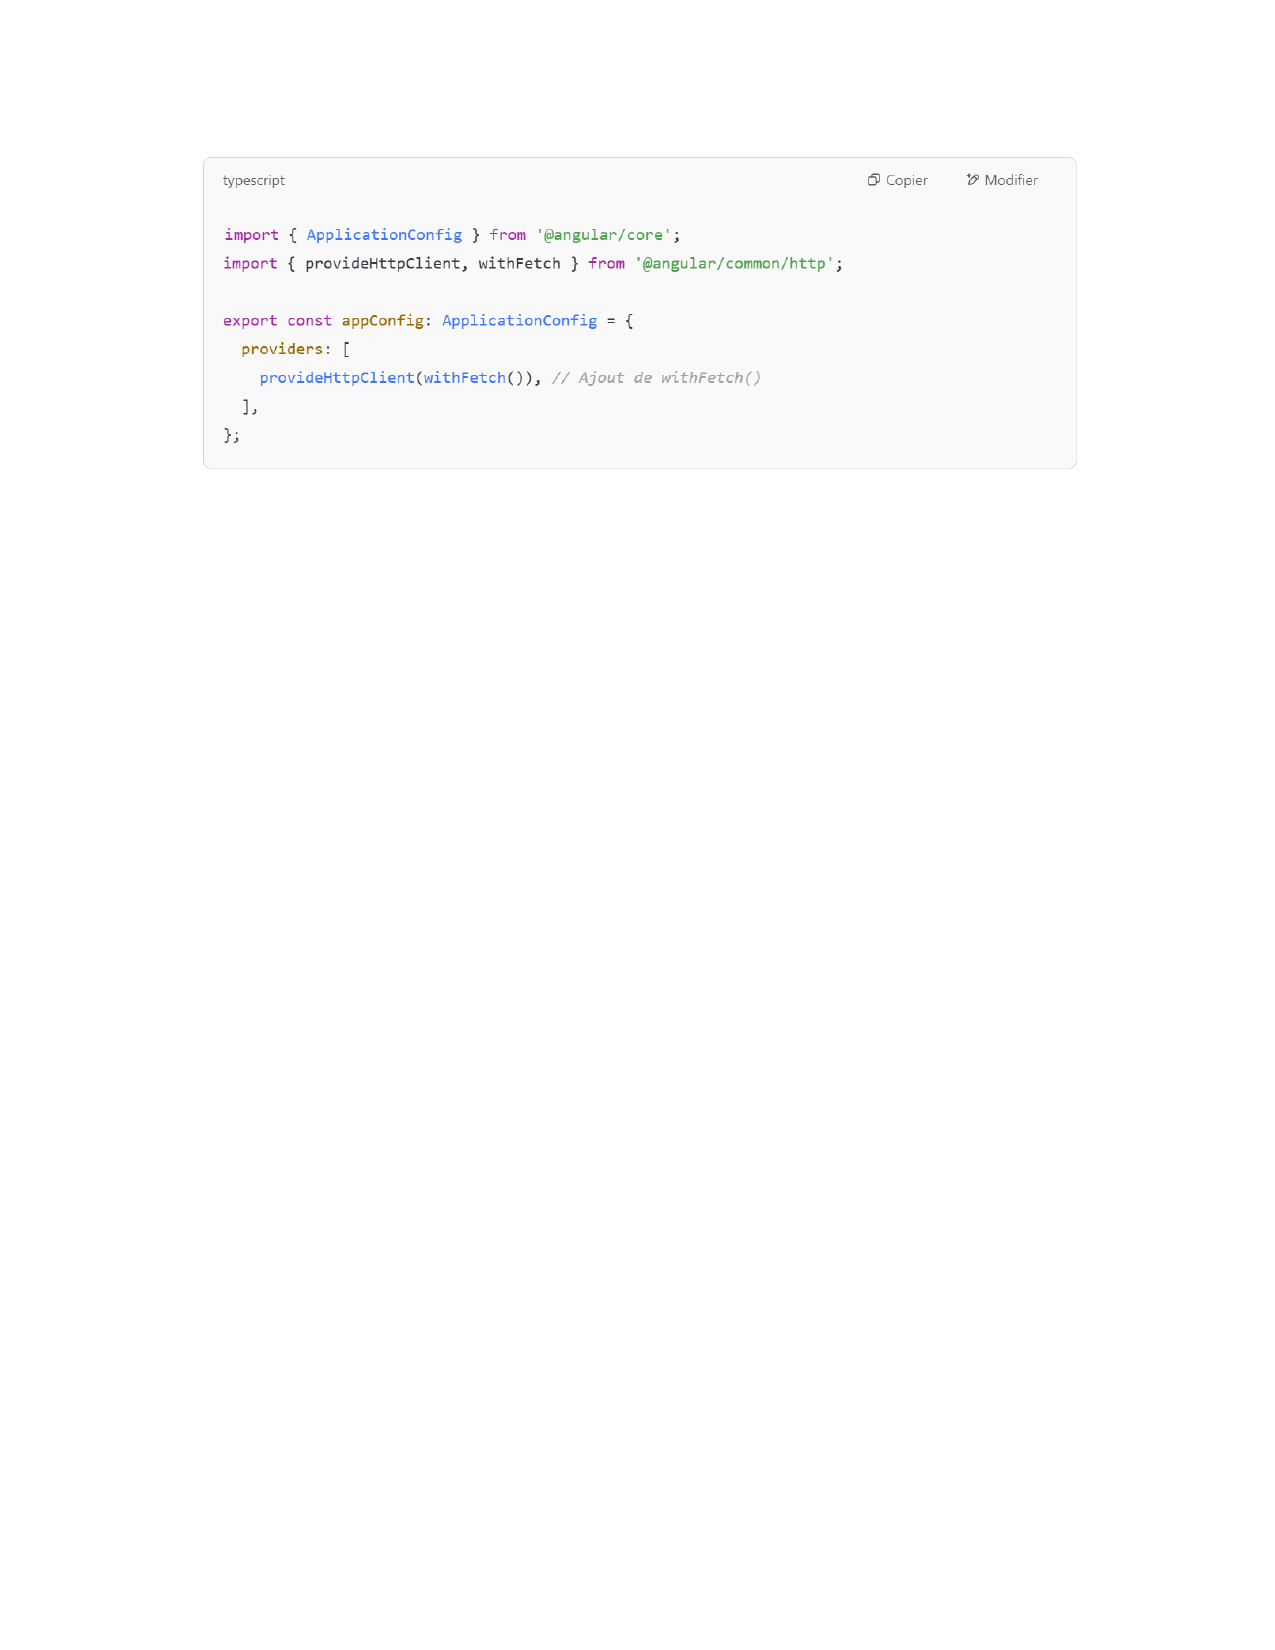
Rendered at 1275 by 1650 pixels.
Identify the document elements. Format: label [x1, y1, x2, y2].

picture [187, 150, 1088, 476]
